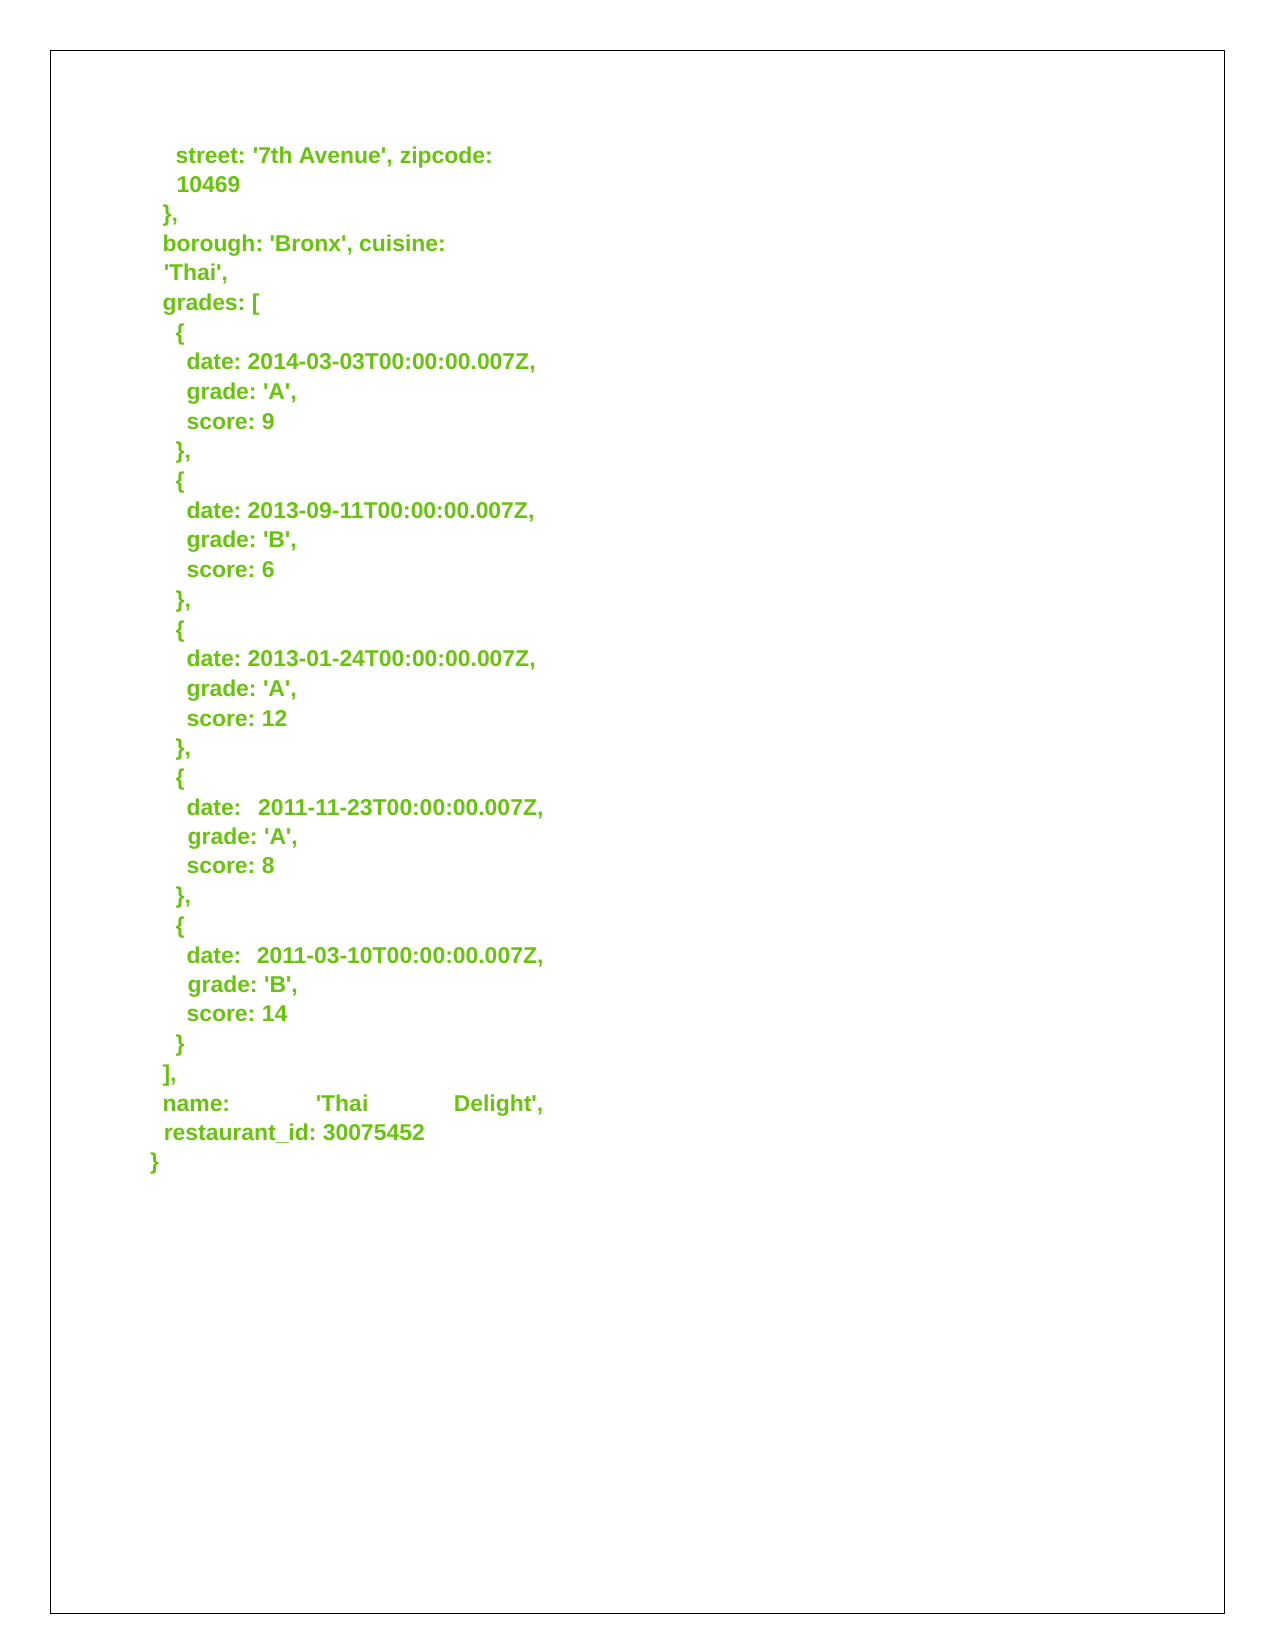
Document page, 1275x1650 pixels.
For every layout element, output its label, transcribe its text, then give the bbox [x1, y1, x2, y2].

text street: '7th Avenue', zipcode: 10469 [175, 142, 493, 197]
text } [175, 1030, 543, 1056]
text { [175, 764, 543, 790]
text grade: 'A', [186, 675, 543, 701]
text ], [162, 1060, 543, 1086]
text score: 6 [186, 556, 543, 582]
text }, [175, 437, 543, 464]
text score: 12 [186, 704, 543, 731]
text }, [175, 882, 543, 908]
text date: 2013-01-24T00:00:00.007Z, [186, 645, 543, 672]
text date: 2014-03-03T00:00:00.007Z, [186, 348, 543, 375]
text grades: [ [162, 289, 543, 315]
text date: 2013-09-11T00:00:00.007Z, [186, 497, 543, 523]
text }, [175, 586, 543, 612]
text grade: 'A', [186, 378, 543, 404]
text { [175, 467, 543, 493]
text date: 2011-03-10T00:00:00.007Z, grade: 'B', [186, 942, 543, 997]
text { [175, 616, 543, 642]
text grade: 'B', [186, 526, 543, 553]
text score: 9 [186, 408, 543, 434]
text }, [162, 200, 543, 227]
text }, [175, 734, 543, 761]
text date: 2011-11-23T00:00:00.007Z, grade: 'A', [186, 794, 543, 849]
text name: 'Thai Delight', restaurant_id: 30075452 [162, 1089, 543, 1145]
text { [175, 319, 543, 345]
text borough: 'Bronx', cuisine: 'Thai', [162, 230, 446, 286]
text score: 14 [186, 1000, 543, 1027]
text score: 8 [186, 852, 543, 879]
text } [150, 1148, 543, 1175]
text { [175, 912, 543, 938]
